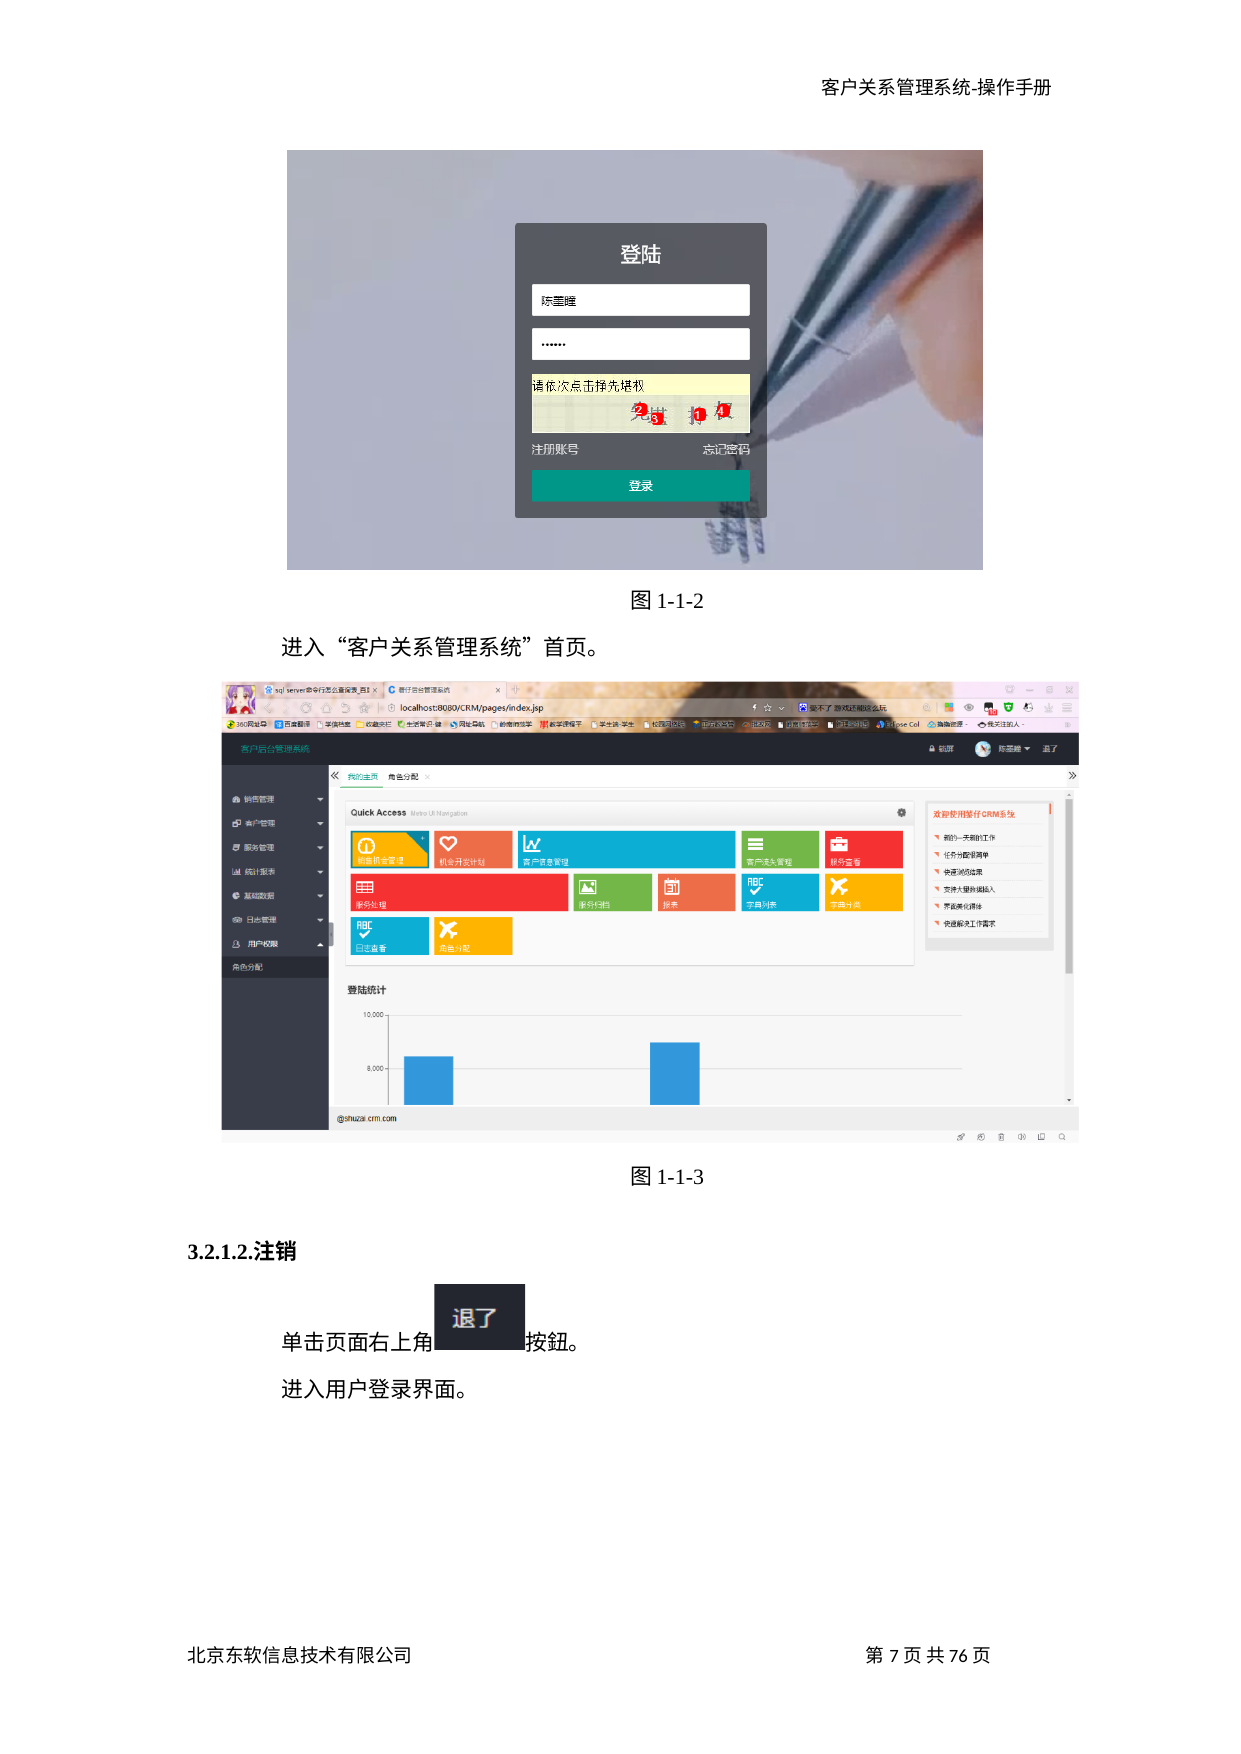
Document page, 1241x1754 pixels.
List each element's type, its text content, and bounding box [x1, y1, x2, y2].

text 进入用户登录界面。 [231, 1372, 1053, 1404]
text 图1-1-2 [231, 583, 1053, 614]
picture [434, 1284, 525, 1350]
text 进入“客户关系管理系统”首页。 [231, 630, 1053, 662]
subtitle 3.2.1.2.注销 [187, 1234, 1053, 1266]
text 图1-1-3 [231, 1159, 1053, 1191]
picture [287, 150, 983, 570]
picture [217, 677, 1083, 1147]
text 单击页面右上角按鈕。 [231, 1284, 1053, 1356]
